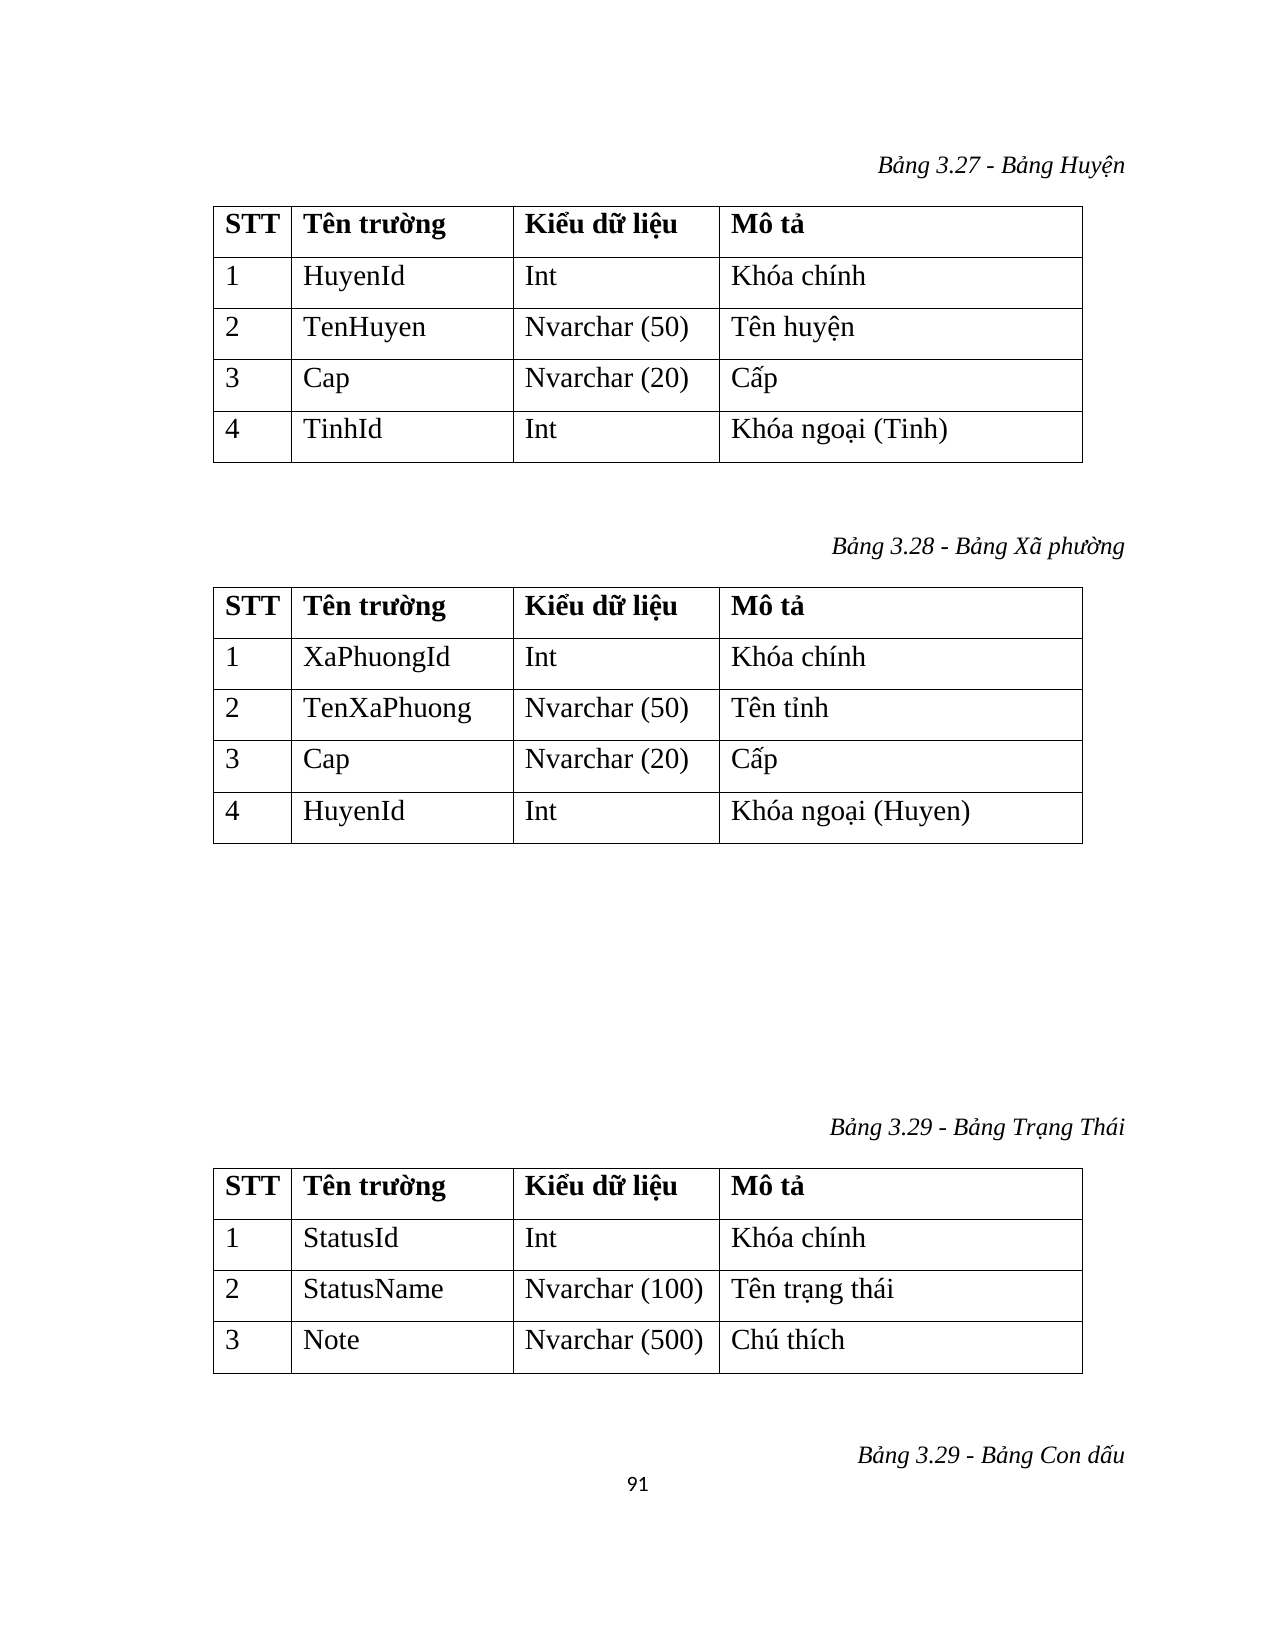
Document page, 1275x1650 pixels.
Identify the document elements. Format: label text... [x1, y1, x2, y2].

table_header Tên trường [292, 1169, 513, 1219]
table_cell StatusId [292, 1220, 513, 1270]
table_cell Note [292, 1322, 513, 1372]
table_cell Cap [292, 360, 513, 411]
table_header Kiểu dữ liệu [514, 588, 719, 638]
table_cell TinhId [292, 412, 513, 462]
table_cell Tên tỉnh [720, 690, 1082, 740]
table_header Kiểu dữ liệu [514, 207, 719, 257]
table_cell Khóa chính [720, 258, 1082, 308]
table_header Kiểu dữ liệu [514, 1169, 719, 1219]
table_cell Int [514, 258, 719, 308]
table_cell Nvarchar (500) [514, 1322, 719, 1372]
table_cell Int [514, 639, 719, 689]
table_header Mô tả [720, 207, 1082, 257]
table_cell Cấp [720, 741, 1082, 792]
table_cell Int [514, 1220, 719, 1270]
table_header Mô tả [720, 588, 1082, 638]
table_cell Nvarchar (100) [514, 1271, 719, 1321]
table_cell TenHuyen [292, 309, 513, 359]
table_cell Tên huyện [720, 309, 1082, 359]
table_cell XaPhuongId [292, 639, 513, 689]
table_cell Khóa chính [720, 1220, 1082, 1270]
table_cell 2 [214, 309, 291, 359]
table_cell Khóa chính [720, 639, 1082, 689]
table_cell 1 [214, 639, 291, 689]
table_cell Khóa ngoại (Tinh) [720, 412, 1082, 462]
table_cell Khóa ngoại (Huyen) [720, 793, 1082, 843]
table_header Tên trường [292, 588, 513, 638]
table_cell HuyenId [292, 258, 513, 308]
table_cell 3 [214, 360, 291, 411]
table_cell Nvarchar (50) [514, 309, 719, 359]
table_cell 1 [214, 1220, 291, 1270]
table_cell 4 [214, 793, 291, 843]
table_cell Cấp [720, 360, 1082, 411]
table_cell Tên trạng thái [720, 1271, 1082, 1321]
table_cell Nvarchar (20) [514, 360, 719, 411]
table_cell Nvarchar (50) [514, 690, 719, 740]
table_cell TenXaPhuong [292, 690, 513, 740]
table_header Tên trường [292, 207, 513, 257]
table_cell Int [514, 412, 719, 462]
table_header Mô tả [720, 1169, 1082, 1219]
table_header STT [214, 588, 291, 638]
table_cell 3 [214, 741, 291, 792]
table_header STT [214, 1169, 291, 1219]
text Bảng 3.29 - Bảng Trạng Thái [150, 1112, 1125, 1141]
table_cell 1 [214, 258, 291, 308]
table_cell StatusName [292, 1271, 513, 1321]
text Bảng 3.27 - Bảng Huyện [150, 150, 1125, 179]
table_header STT [214, 207, 291, 257]
table_cell HuyenId [292, 793, 513, 843]
table_cell Nvarchar (20) [514, 741, 719, 792]
table_cell Cap [292, 741, 513, 792]
text Bảng 3.29 - Bảng Con dấu [150, 1441, 1125, 1469]
table_cell 2 [214, 690, 291, 740]
table_cell 3 [214, 1322, 291, 1372]
table_cell 2 [214, 1271, 291, 1321]
table_cell Int [514, 793, 719, 843]
table_cell Chú thích [720, 1322, 1082, 1372]
text Bảng 3.28 - Bảng Xã phường [150, 531, 1125, 560]
table_cell 4 [214, 412, 291, 462]
